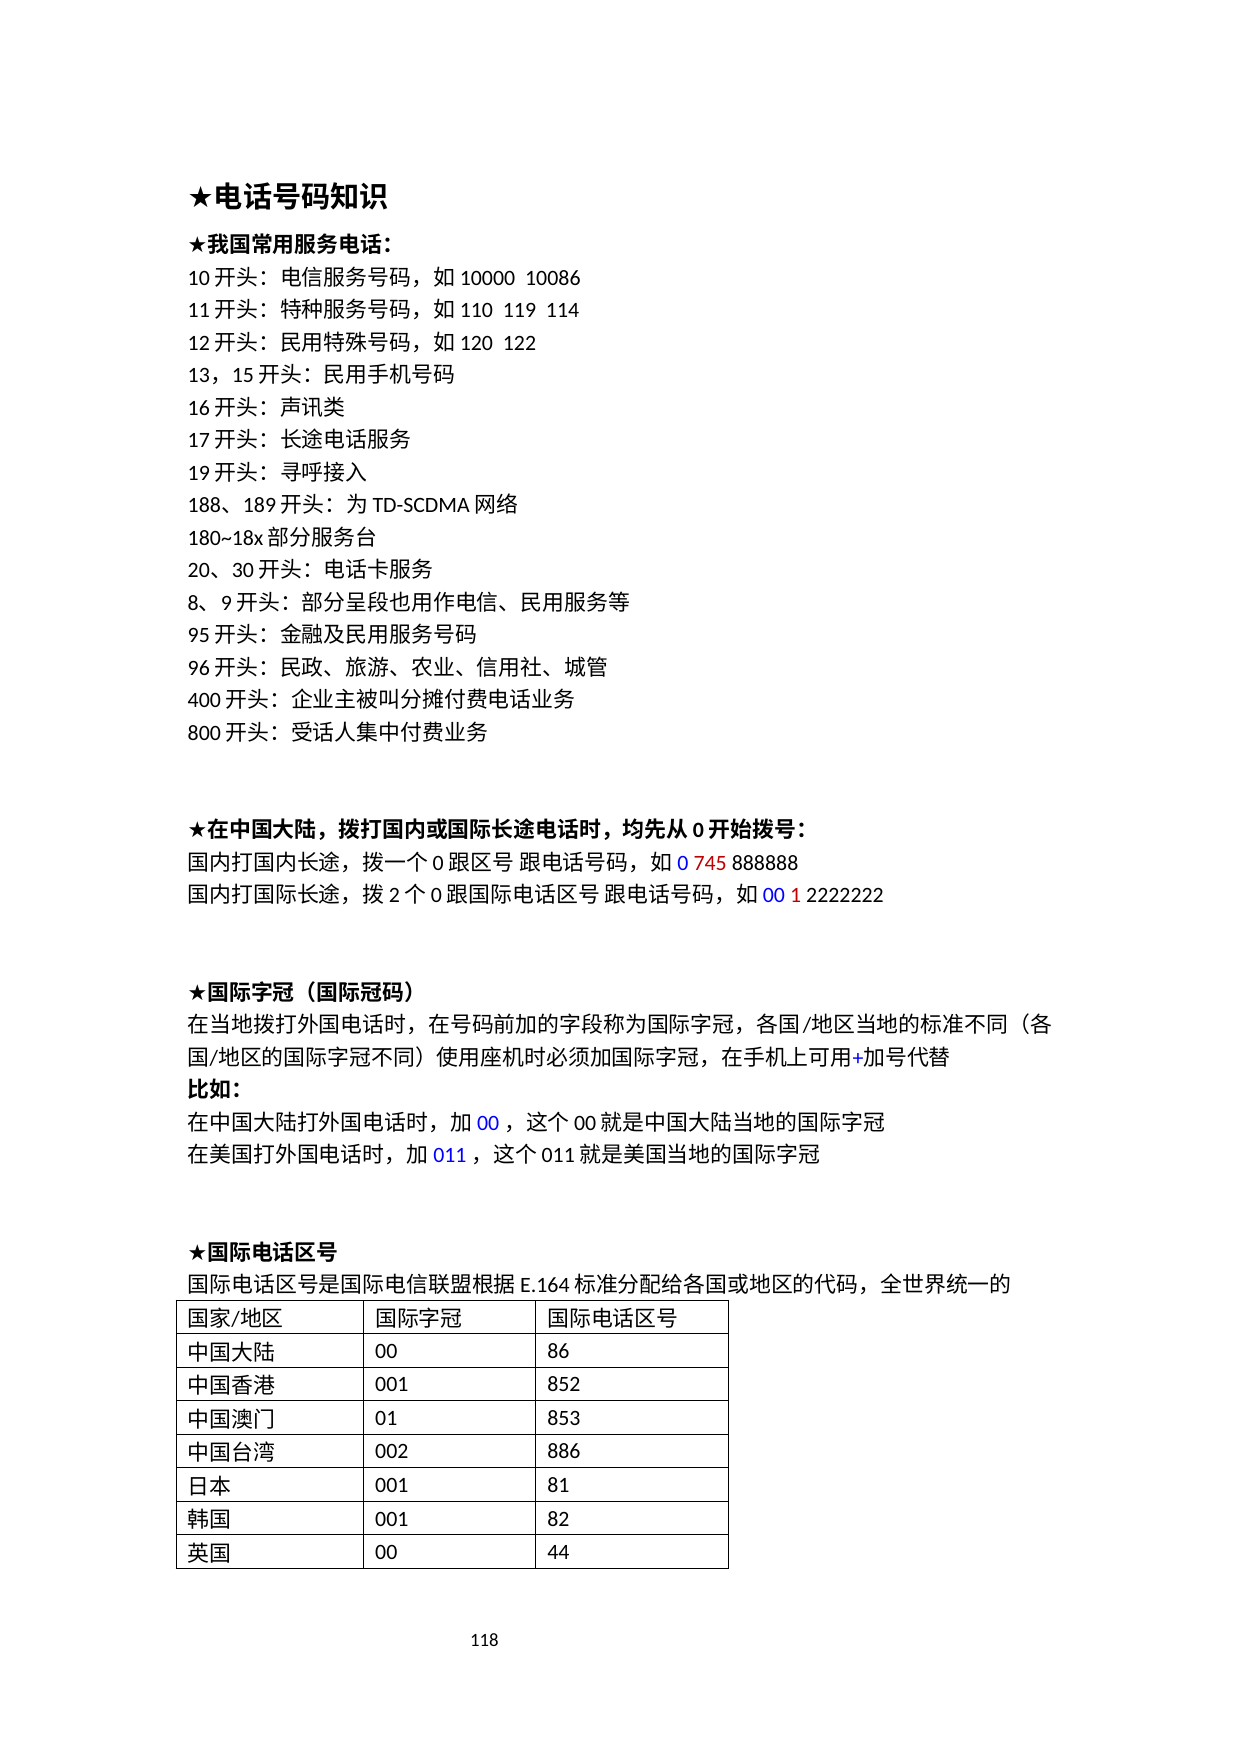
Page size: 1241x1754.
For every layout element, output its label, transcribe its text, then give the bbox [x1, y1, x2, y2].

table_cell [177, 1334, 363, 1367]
text 400开头：企业主被叫分摊付费电话业务 [187, 682, 1053, 714]
text ★电话号码知识 [187, 162, 1053, 227]
text 188、189开头：为TD-SCDMA网络 [187, 487, 1053, 519]
text 在当地拨打外国电话时，在号码前加的字段称为国际字冠，各国/地区当地的标准不同（各国/地区的国际字冠不同）使用座机时必须加国际字冠，在手机上可用+加号代替 [187, 1007, 1053, 1072]
text 800开头：受话人集中付费业务 [187, 714, 1053, 747]
text 12开头：民用特殊号码，如 120 122 [187, 324, 1053, 357]
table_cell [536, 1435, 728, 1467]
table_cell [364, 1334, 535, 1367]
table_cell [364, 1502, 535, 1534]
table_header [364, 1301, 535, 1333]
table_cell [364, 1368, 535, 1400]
text 180~18x部分服务台 [187, 519, 1053, 552]
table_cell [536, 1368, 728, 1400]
text 20、30开头：电话卡服务 [187, 552, 1053, 584]
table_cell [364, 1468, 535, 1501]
text 13，15开头：民用手机号码 [187, 357, 1053, 389]
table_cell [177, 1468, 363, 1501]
text 国际电话区号是国际电信联盟根据E.164标准分配给各国或地区的代码，全世界统一的 [187, 1267, 1053, 1299]
text 国内打国际长途，拨2个0 跟国际电话区号 跟电话号码，如 00 1 2222222 [187, 877, 1053, 909]
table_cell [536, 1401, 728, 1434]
text 在美国打外国电话时，加 011 ，这个011就是美国当地的国际字冠 [187, 1137, 1053, 1169]
text 95开头：金融及民用服务号码 [187, 617, 1053, 649]
text 在中国大陆打外国电话时，加 00 ，这个00就是中国大陆当地的国际字冠 [187, 1104, 1053, 1137]
text ★在中国大陆，拨打国内或国际长途电话时，均先从0开始拨号： [187, 812, 1053, 844]
text 19开头：寻呼接入 [187, 454, 1053, 487]
text 比如： [187, 1072, 1053, 1104]
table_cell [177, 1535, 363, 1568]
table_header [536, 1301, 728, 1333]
text 16开头：声讯类 [187, 389, 1053, 422]
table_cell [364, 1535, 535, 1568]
text 10开头：电信服务号码，如 10000 10086 [187, 259, 1053, 292]
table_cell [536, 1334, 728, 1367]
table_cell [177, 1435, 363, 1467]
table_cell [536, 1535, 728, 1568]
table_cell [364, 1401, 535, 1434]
text 国内打国内长途，拨一个0 跟区号 跟电话号码，如 0 745 888888 [187, 844, 1053, 877]
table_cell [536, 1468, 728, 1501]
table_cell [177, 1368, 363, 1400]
text 8、9开头：部分呈段也用作电信、民用服务等 [187, 584, 1053, 617]
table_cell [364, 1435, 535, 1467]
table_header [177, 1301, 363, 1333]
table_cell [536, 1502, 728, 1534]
text ★我国常用服务电话： [187, 227, 1053, 259]
text ★国际电话区号 [187, 1234, 1053, 1267]
text ★国际字冠（国际冠码） [187, 974, 1053, 1007]
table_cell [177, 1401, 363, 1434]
text 11开头：特种服务号码，如 110 119 114 [187, 292, 1053, 324]
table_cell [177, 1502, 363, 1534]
text 96开头：民政、旅游、农业、信用社、城管 [187, 649, 1053, 682]
text 17开头：长途电话服务 [187, 422, 1053, 454]
